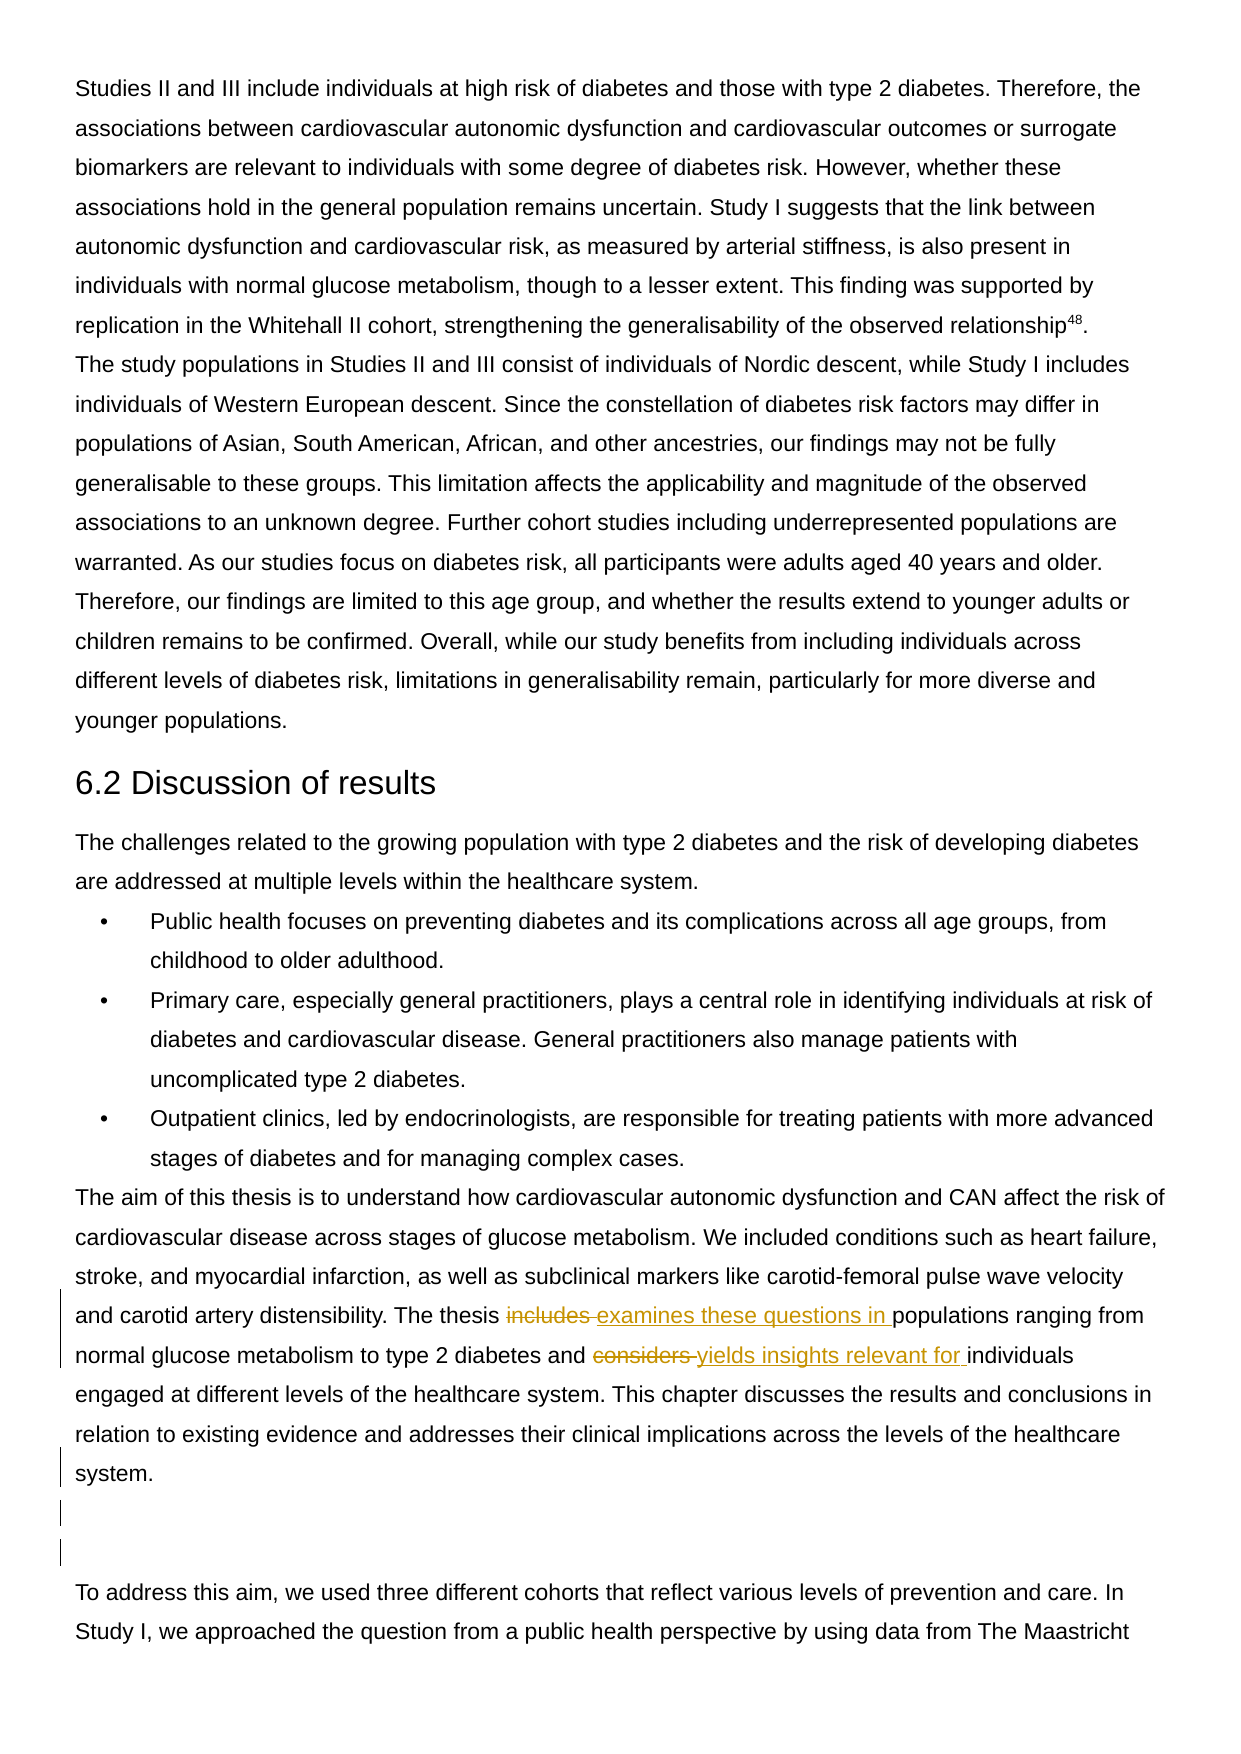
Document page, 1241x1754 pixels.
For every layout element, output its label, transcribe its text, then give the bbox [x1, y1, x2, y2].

text The study populations in Studies II and III consist of individuals of Nordic descent, while Study I includes individuals of Western European descent. Since the constellation of diabetes risk factors may differ in populations of Asian, South American, African, and other ancestries, our findings may not be fully generalisable to these groups. This limitation affects the applicability and magnitude of the observed associations to an unknown degree. Further cohort studies including underrepresented populations are warranted. As our studies focus on diabetes risk, all participants were adults aged 40 years and older. Therefore, our findings are limited to this age group, and whether the results extend to younger adults or children remains to be confirmed. Overall, while our study benefits from including individuals across different levels of diabetes risk, limitations in generalisability remain, particularly for more diverse and younger populations. [75, 351, 1165, 733]
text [75, 1579, 1165, 1645]
text Studies II and III include individuals at high risk of diabetes and those with type 2 diabetes. Therefore, the associations between cardiovascular autonomic dysfunction and cardiovascular outcomes or surrogate biomarkers are relevant to individuals with some degree of diabetes risk. However, whether these associations hold in the general population remains uncertain. Study I suggests that the link between autonomic dysfunction and cardiovascular risk, as measured by arterial stiffness, is also present in individuals with normal glucose metabolism, though to a lesser extent. This finding was supported by replication in the Whitehall II cohort, strengthening the generalisability of the observed relationship48. [75, 75, 1165, 338]
list Outpatient clinics, led by endocrinologists, are responsible for treating patients with more advanced stages of diabetes and for managing complex cases. [100, 1105, 1165, 1171]
text The aim of this thesis is to understand how cardiovascular autonomic dysfunction and CAN affect the risk of cardiovascular disease across stages of glucose metabolism. We included conditions such as heart failure, stroke, and myocardial infarction, as well as subclinical markers like carotid-femoral pulse wave velocity and carotid artery distensibility. The thesis populations ranging from normal glucose metabolism to type 2 diabetes and individuals engaged at different levels of the healthcare system. This chapter discusses the results and conclusions in relation to existing evidence and addresses their clinical implications across the levels of the healthcare system. [75, 1184, 1165, 1487]
list Primary care, especially general practitioners, plays a central role in identifying individuals at risk of diabetes and cardiovascular disease. General practitioners also manage patients with uncomplicated type 2 diabetes. [100, 987, 1165, 1092]
list Public health focuses on preventing diabetes and its complications across all age groups, from childhood to older adulthood. [100, 908, 1165, 973]
text The challenges related to the growing population with type 2 diabetes and the risk of developing diabetes are addressed at multiple levels within the healthcare system. [75, 829, 1165, 894]
subtitle 6.2 Discussion of results [75, 763, 1165, 801]
